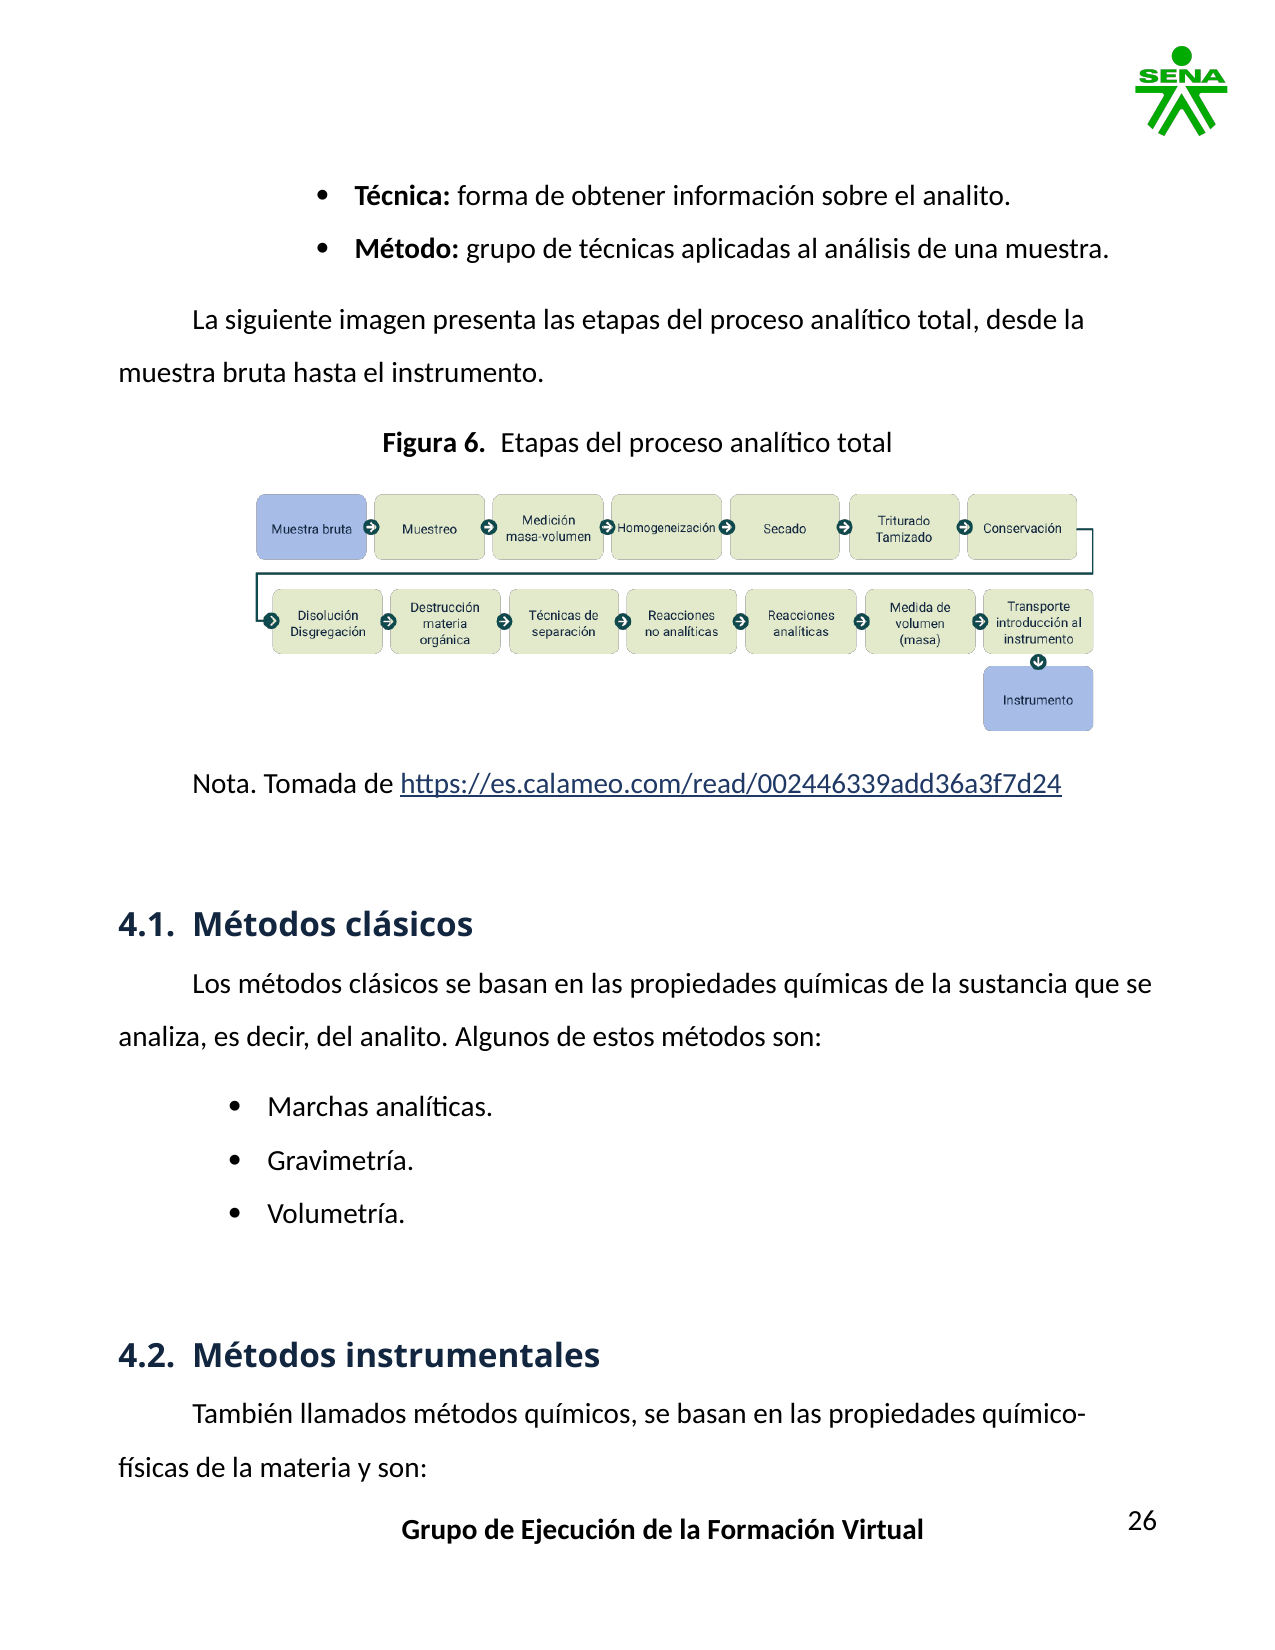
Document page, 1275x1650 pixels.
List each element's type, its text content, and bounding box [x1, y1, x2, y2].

list Gravimetría. [229, 1142, 1157, 1178]
list Marchas analíticas. [229, 1088, 1157, 1124]
text También llamados métodos químicos, se basan en las propiedades químico-físicas de la materia y son: [118, 1396, 1157, 1485]
picture [1135, 46, 1228, 136]
text Los métodos clásicos se basan en las propiedades químicas de la sustancia que se analiza, es decir, del analito. Algunos de estos métodos son: [118, 965, 1157, 1054]
list Técnica: forma de obtener información sobre el analito. [317, 177, 1157, 213]
subtitle Métodos clásicos [118, 901, 1157, 946]
text Etapas del proceso analítico total [118, 424, 1157, 460]
list Método: grupo de técnicas aplicadas al análisis de una muestra. [317, 231, 1157, 266]
text Nota. Tomada de https://es.calameo.com/read/002446339add36a3f7d24 [118, 765, 1157, 800]
picture [255, 494, 1094, 731]
list Volumetría. [229, 1195, 1157, 1231]
subtitle Métodos instrumentales [118, 1331, 1157, 1377]
text La siguiente imagen presenta las etapas del proceso analítico total, desde la muestra bruta hasta el instrumento. [118, 301, 1157, 390]
